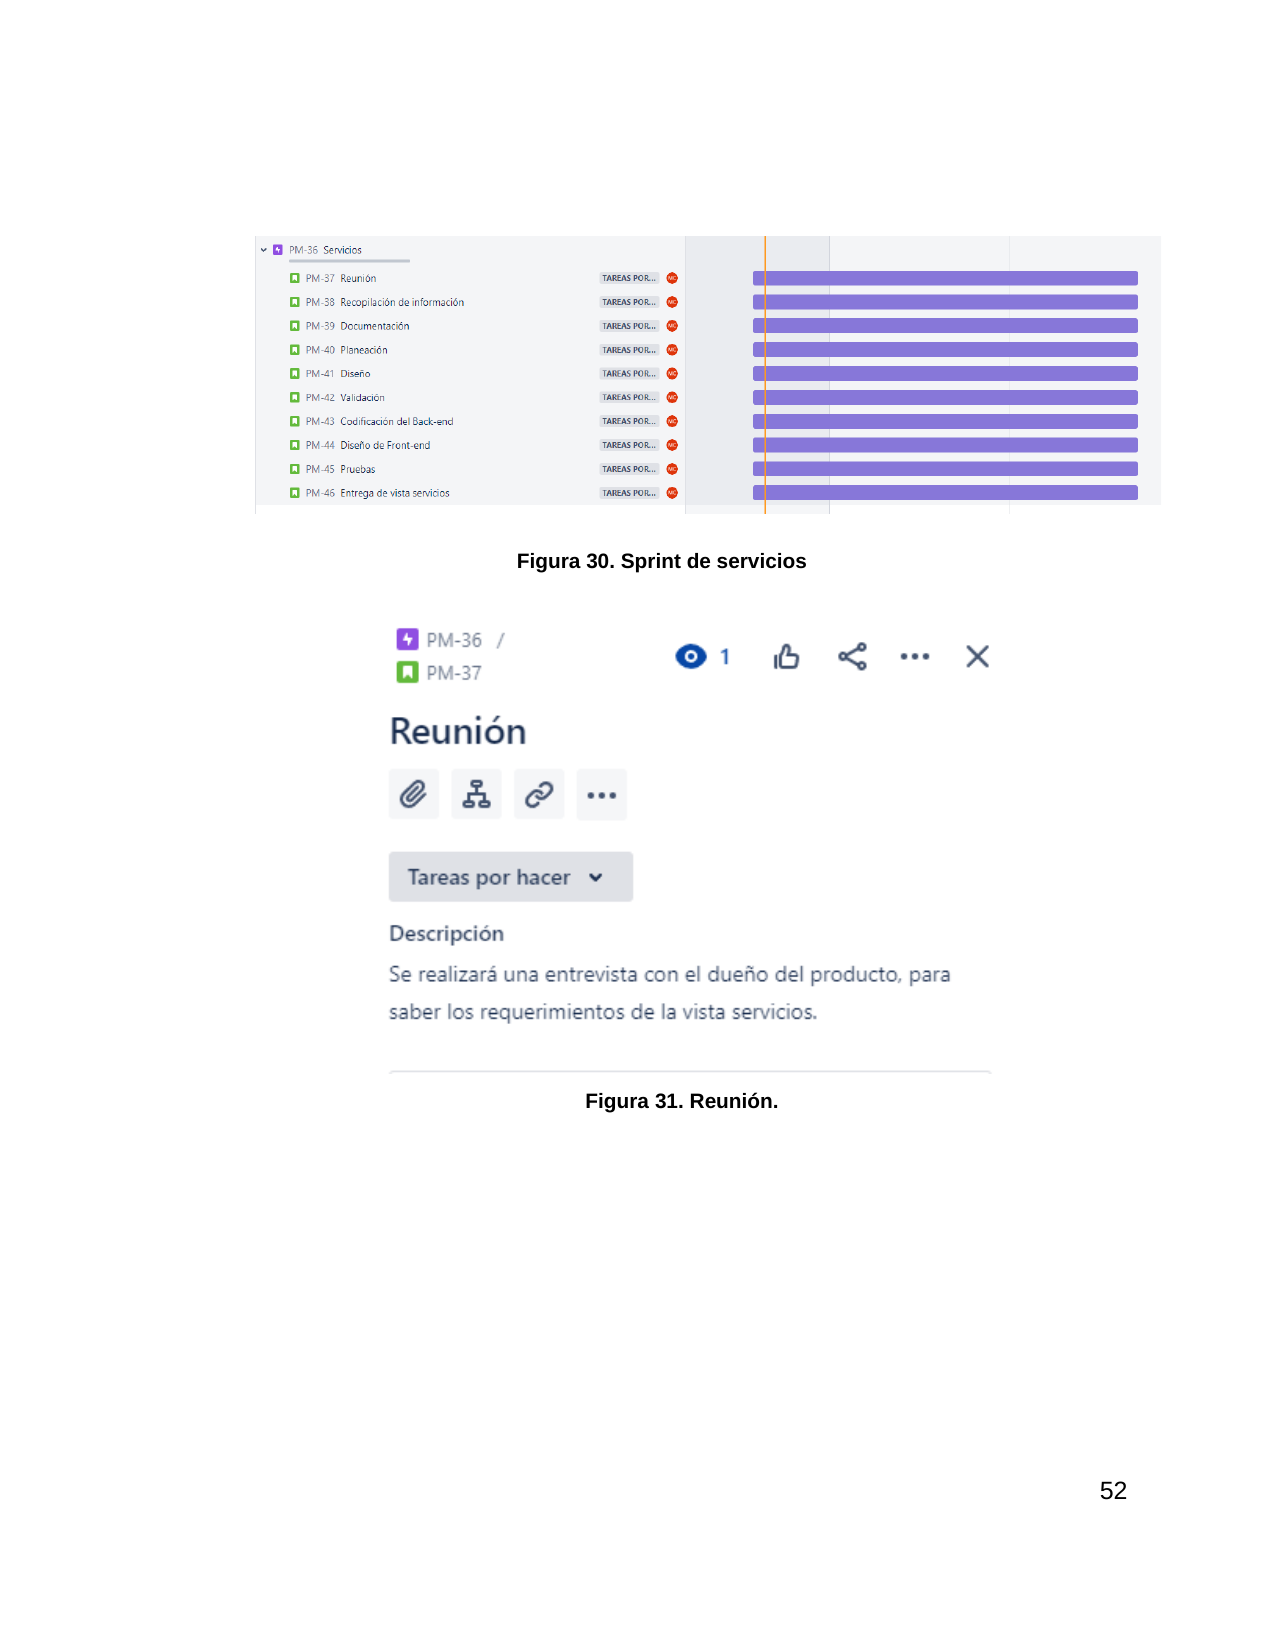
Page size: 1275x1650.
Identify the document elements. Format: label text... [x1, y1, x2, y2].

picture [361, 616, 1003, 1074]
picture [252, 236, 1162, 514]
text Figura 31. Reunión. [236, 1088, 1127, 1112]
